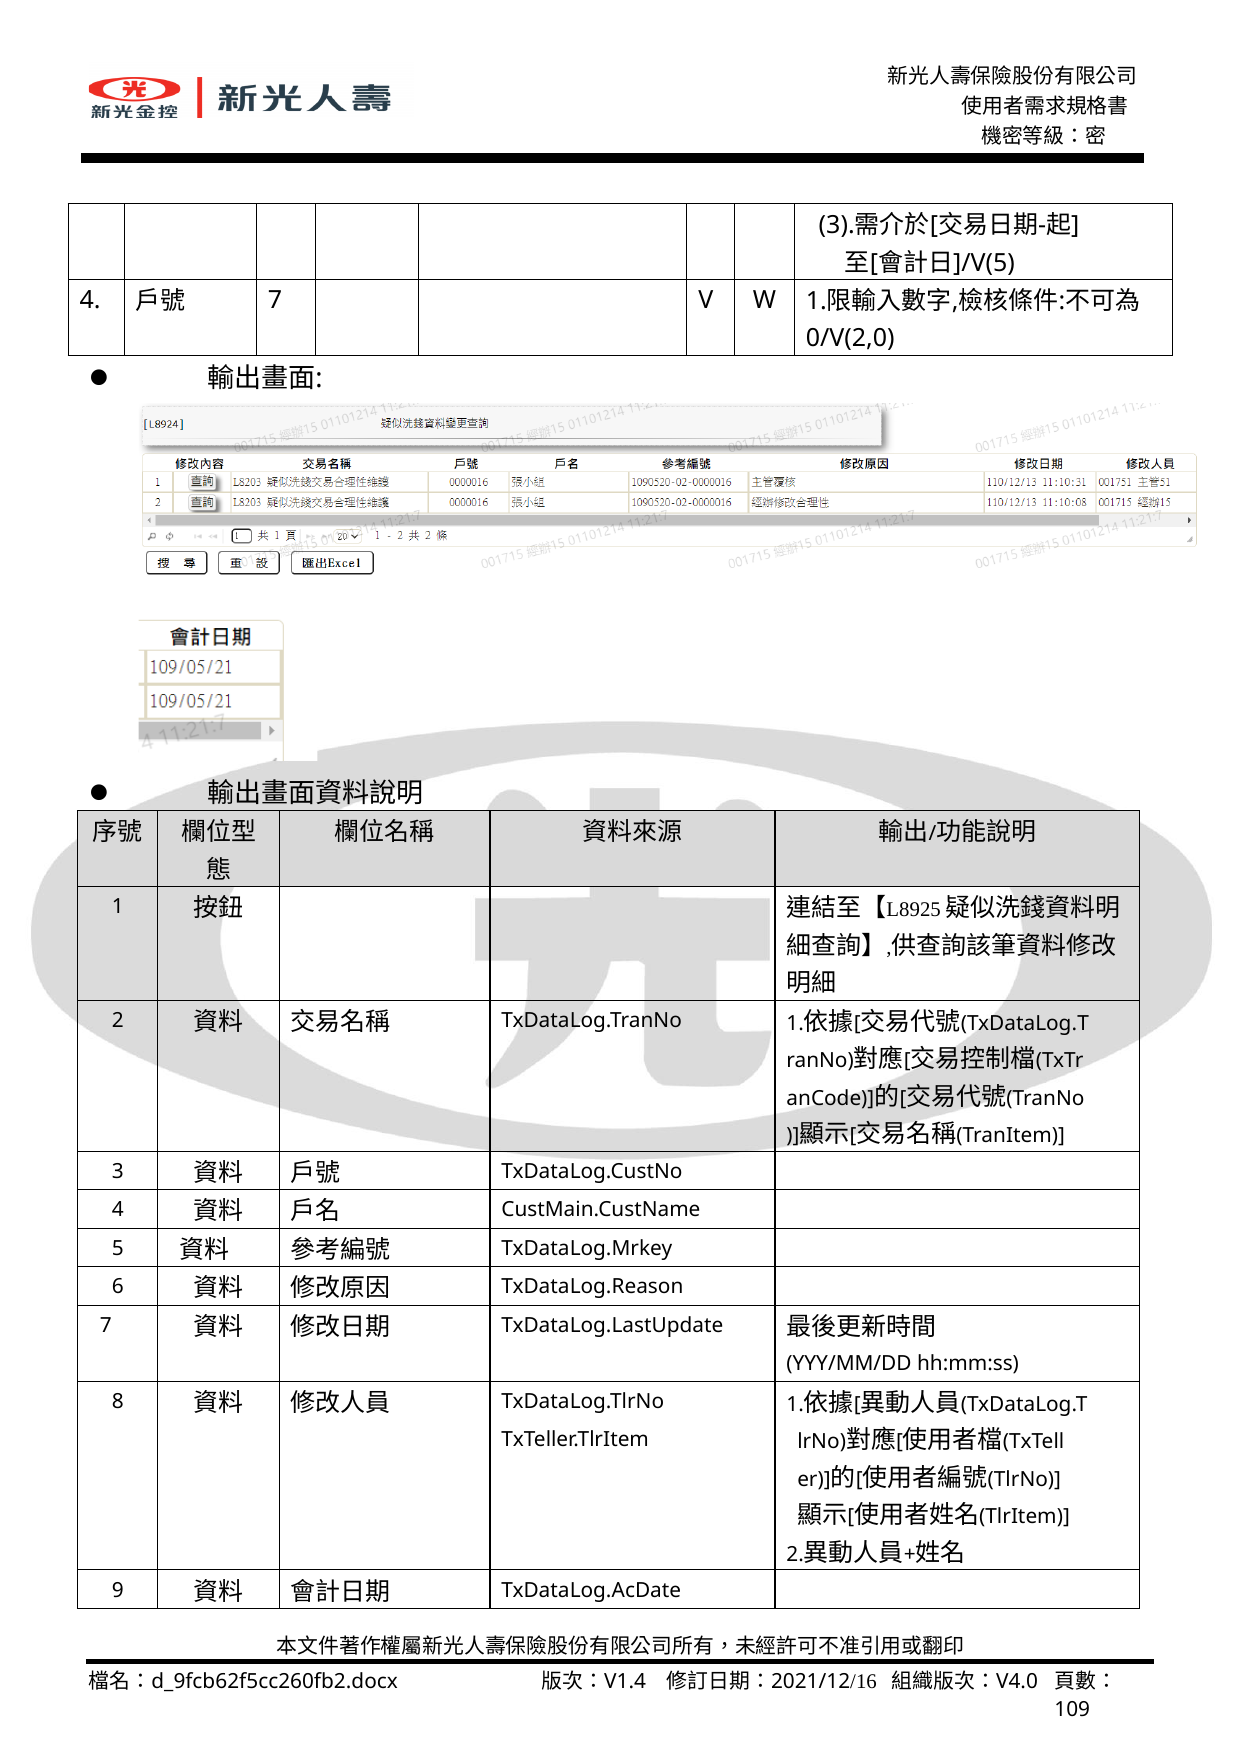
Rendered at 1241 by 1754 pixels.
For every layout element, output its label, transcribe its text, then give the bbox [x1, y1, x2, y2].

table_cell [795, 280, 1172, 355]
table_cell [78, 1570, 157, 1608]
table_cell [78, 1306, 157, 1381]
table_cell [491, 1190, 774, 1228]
picture [88, 61, 414, 118]
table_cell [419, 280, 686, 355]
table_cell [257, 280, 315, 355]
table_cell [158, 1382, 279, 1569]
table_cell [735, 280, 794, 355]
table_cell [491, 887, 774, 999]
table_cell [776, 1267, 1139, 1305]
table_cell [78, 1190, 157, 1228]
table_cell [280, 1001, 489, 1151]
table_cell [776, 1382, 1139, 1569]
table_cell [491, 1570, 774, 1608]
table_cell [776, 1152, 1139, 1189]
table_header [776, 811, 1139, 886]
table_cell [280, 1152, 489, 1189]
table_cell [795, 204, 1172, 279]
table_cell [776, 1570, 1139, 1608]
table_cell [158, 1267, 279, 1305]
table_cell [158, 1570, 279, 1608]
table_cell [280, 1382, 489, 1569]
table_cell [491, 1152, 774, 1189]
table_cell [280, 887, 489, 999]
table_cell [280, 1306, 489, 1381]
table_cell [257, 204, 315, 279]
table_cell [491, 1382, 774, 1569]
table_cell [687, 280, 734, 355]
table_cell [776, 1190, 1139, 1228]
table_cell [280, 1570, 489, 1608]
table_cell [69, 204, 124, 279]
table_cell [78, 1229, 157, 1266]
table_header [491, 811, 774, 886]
list 輸出畫面: [89, 356, 1152, 396]
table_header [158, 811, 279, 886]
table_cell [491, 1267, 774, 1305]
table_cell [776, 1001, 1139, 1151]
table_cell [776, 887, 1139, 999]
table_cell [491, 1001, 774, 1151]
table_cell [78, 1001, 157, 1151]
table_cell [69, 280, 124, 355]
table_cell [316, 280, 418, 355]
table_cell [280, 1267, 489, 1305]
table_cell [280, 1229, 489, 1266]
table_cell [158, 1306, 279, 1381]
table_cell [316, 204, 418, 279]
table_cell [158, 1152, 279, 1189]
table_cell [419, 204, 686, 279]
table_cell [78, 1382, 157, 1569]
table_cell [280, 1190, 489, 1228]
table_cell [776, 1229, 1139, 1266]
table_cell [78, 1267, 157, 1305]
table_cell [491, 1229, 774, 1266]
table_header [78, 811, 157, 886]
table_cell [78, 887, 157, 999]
list 輸出畫面資料說明 [89, 771, 1152, 810]
picture [25, 592, 1215, 1166]
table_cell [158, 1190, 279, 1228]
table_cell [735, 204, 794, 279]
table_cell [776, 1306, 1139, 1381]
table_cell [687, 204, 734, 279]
picture [138, 403, 1202, 576]
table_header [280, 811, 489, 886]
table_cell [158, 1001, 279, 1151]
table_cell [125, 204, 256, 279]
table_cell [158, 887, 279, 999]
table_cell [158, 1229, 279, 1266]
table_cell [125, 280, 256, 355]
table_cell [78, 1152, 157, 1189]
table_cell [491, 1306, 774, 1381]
